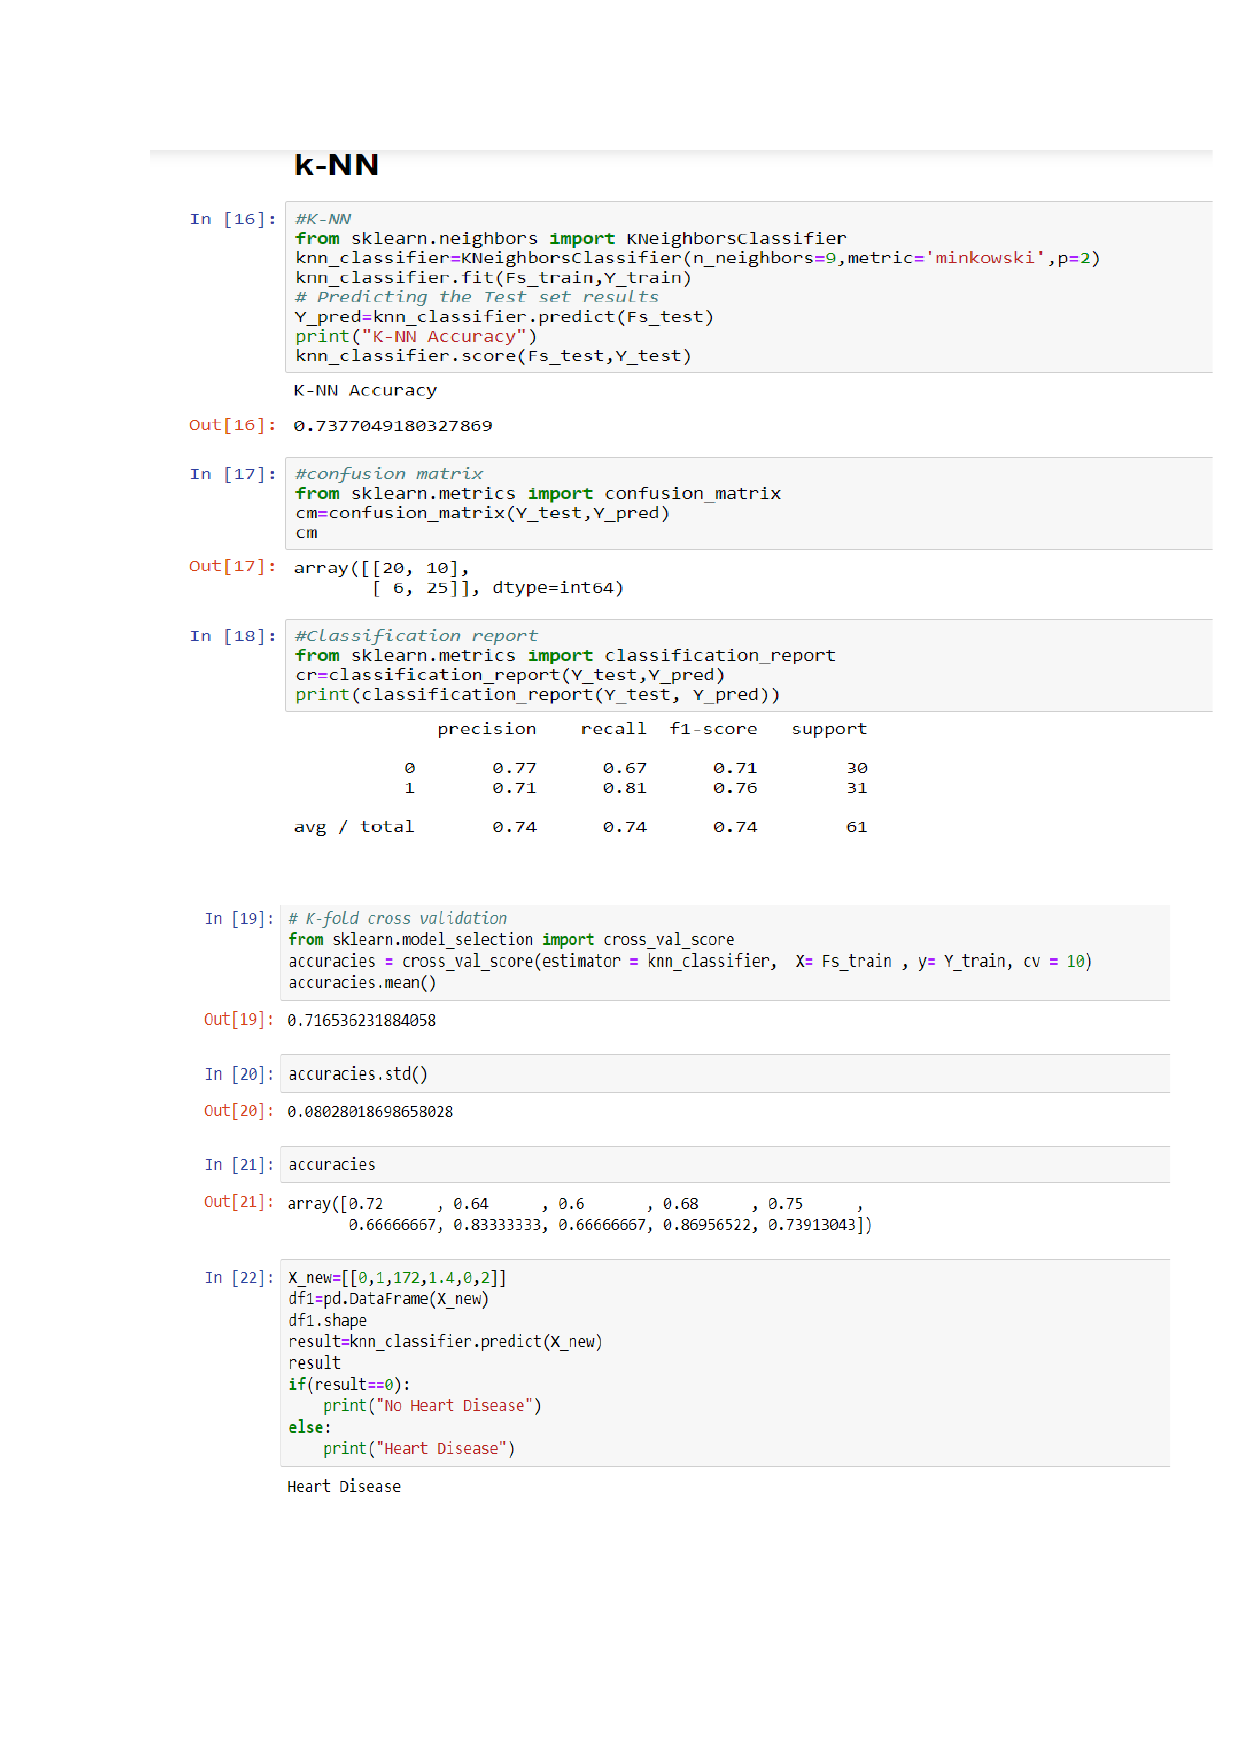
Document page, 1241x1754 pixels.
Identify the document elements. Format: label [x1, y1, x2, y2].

picture [150, 905, 1171, 1504]
picture [150, 150, 1213, 857]
